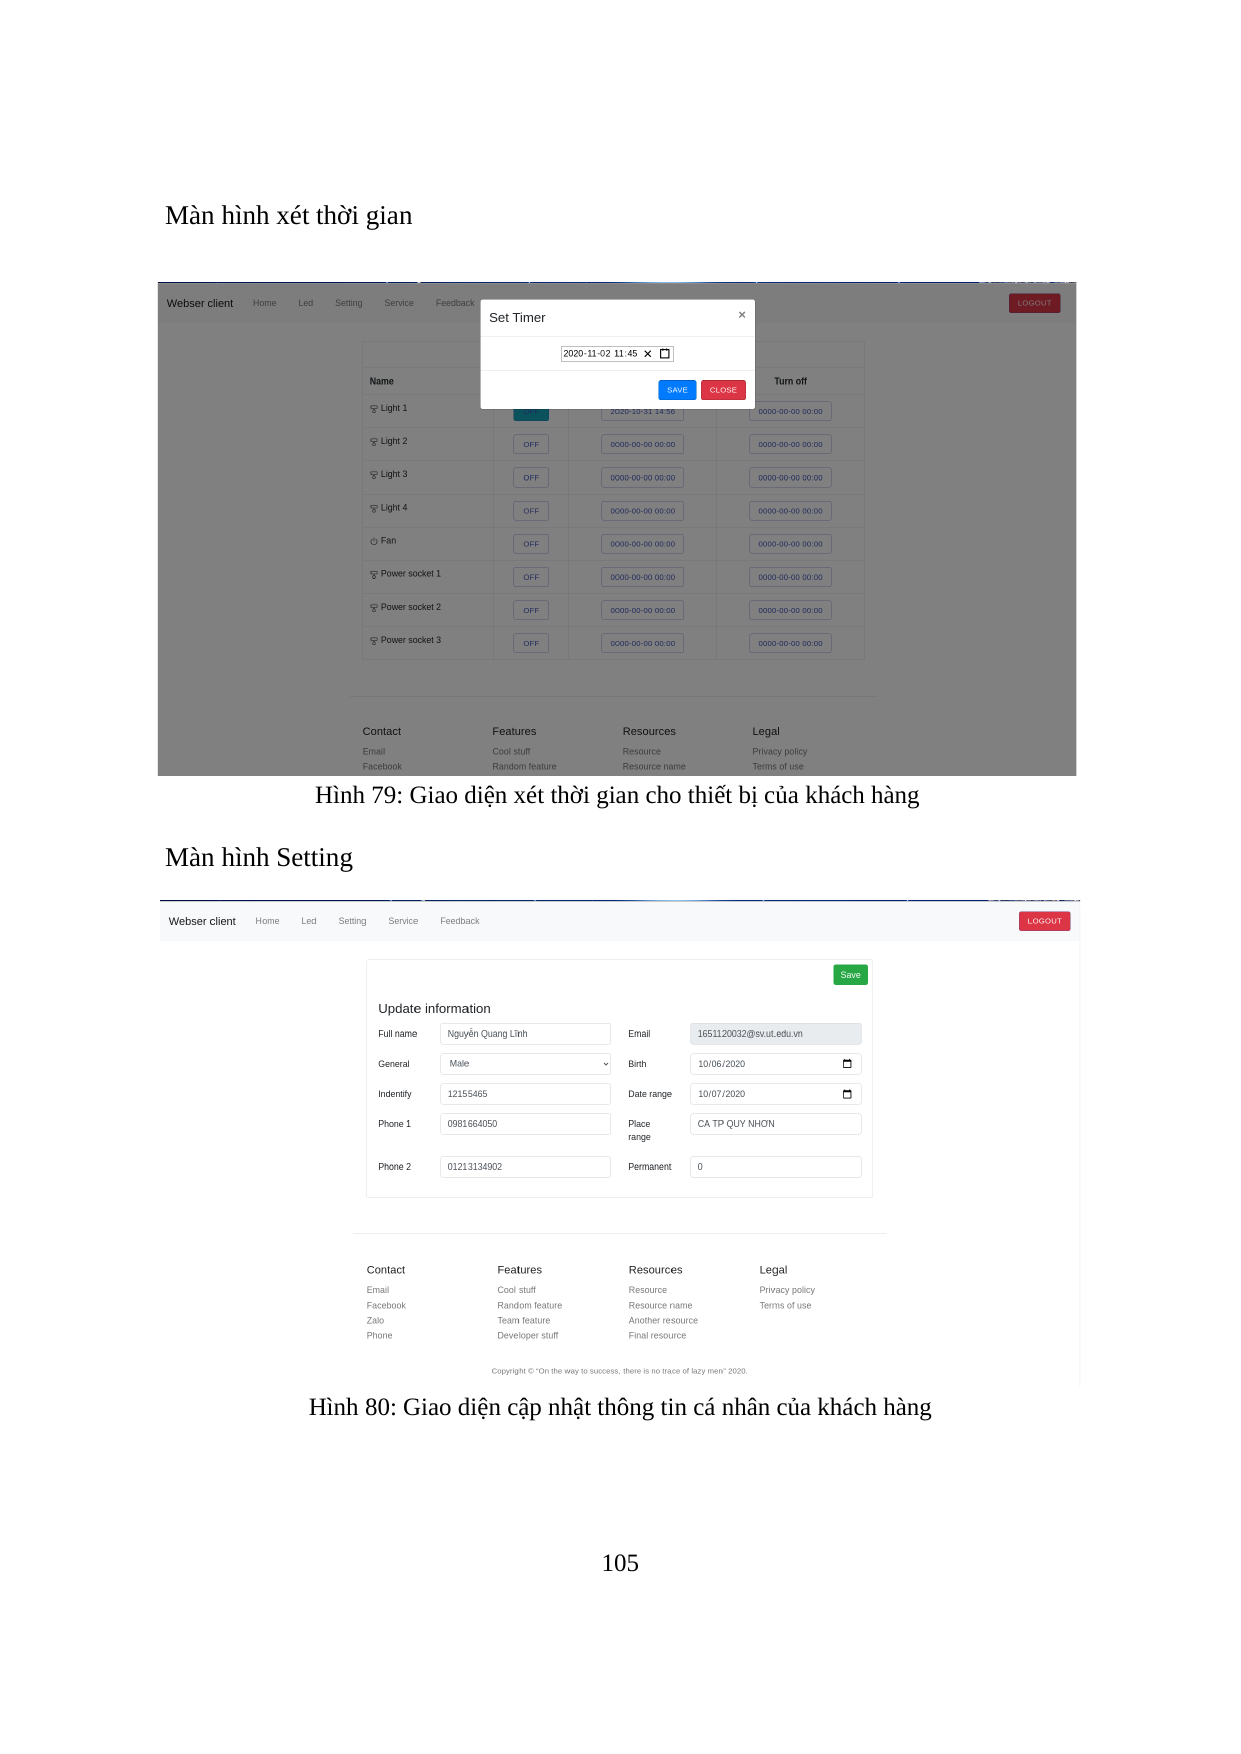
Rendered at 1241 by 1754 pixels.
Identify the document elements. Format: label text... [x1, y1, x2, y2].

picture [157, 282, 1077, 776]
text Màn hình xét thời gian [118, 199, 1122, 231]
picture [160, 900, 1081, 1387]
